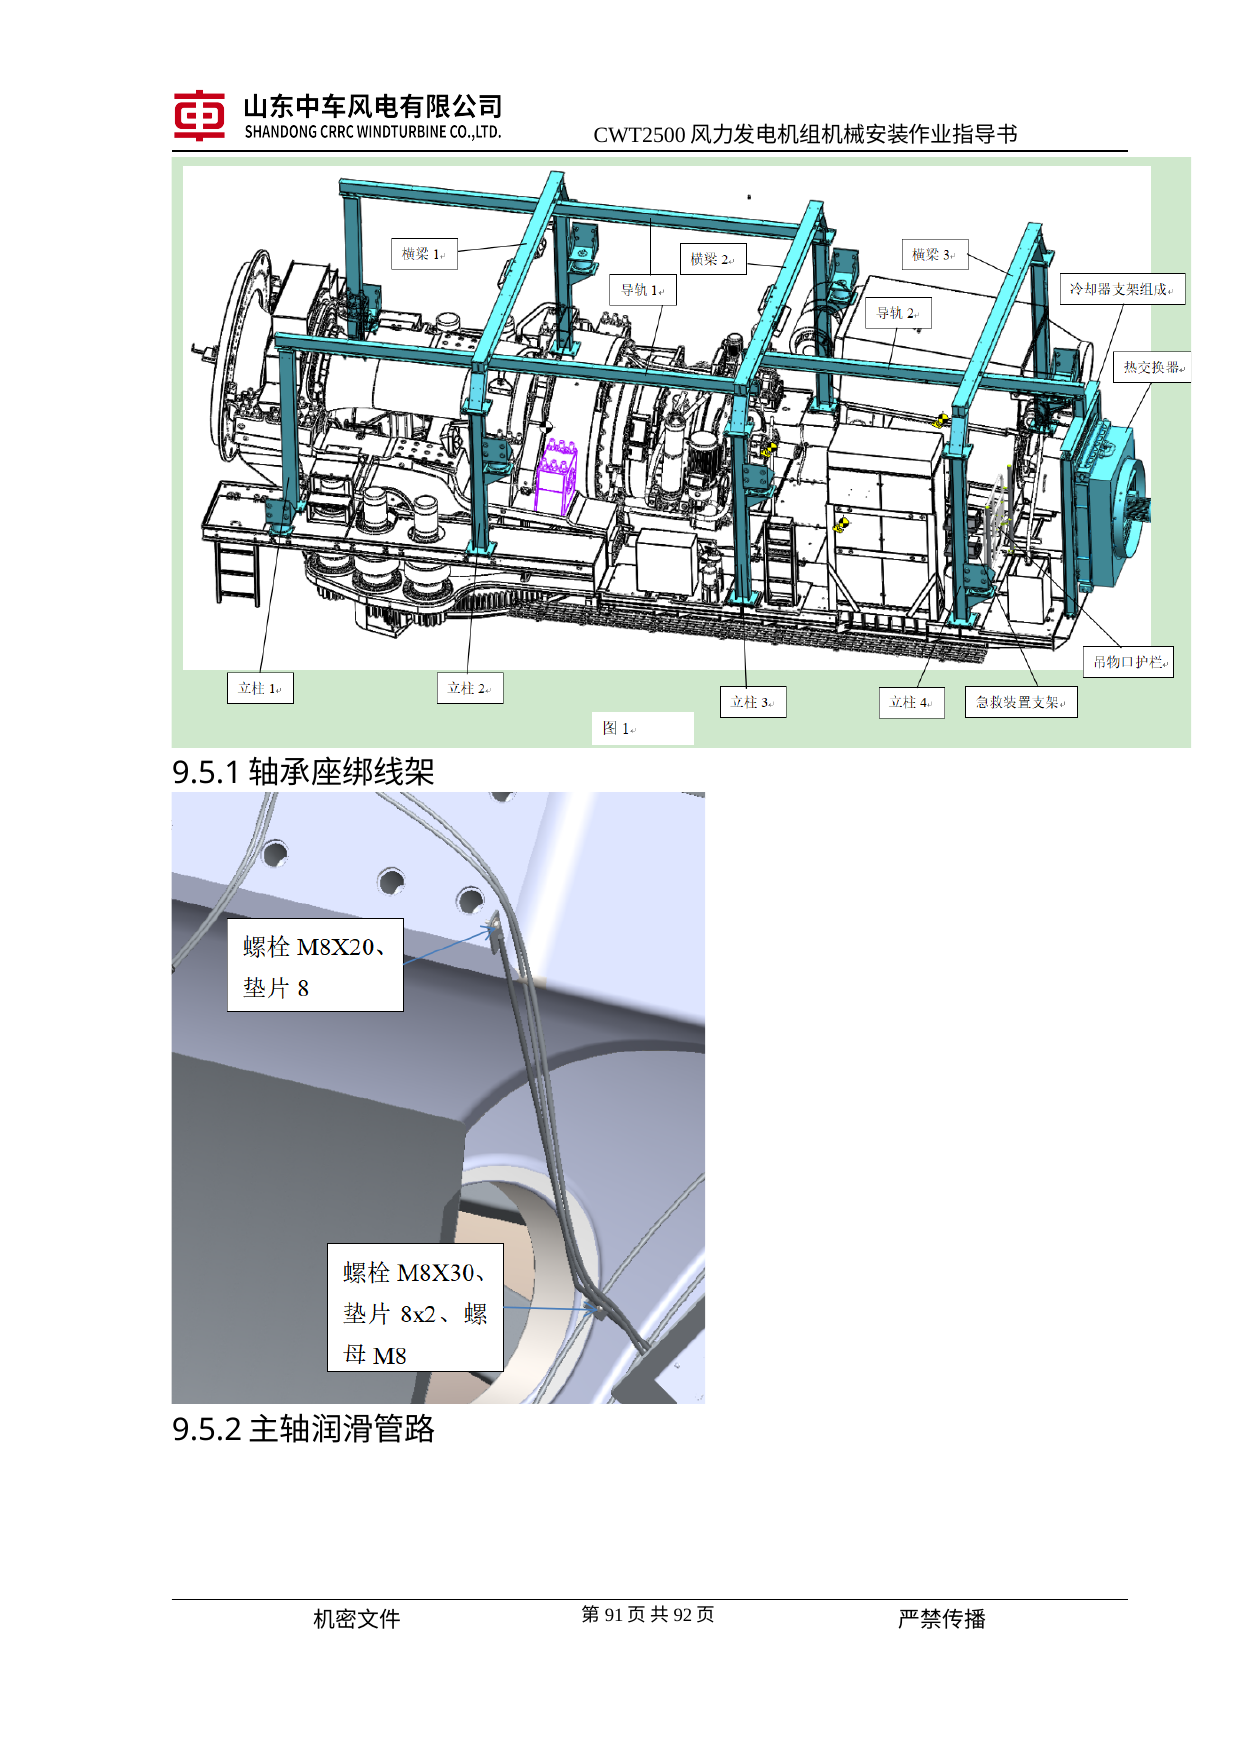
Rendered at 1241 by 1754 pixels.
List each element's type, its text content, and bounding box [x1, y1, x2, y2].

text 9.5.1轴承座绑线架 [172, 748, 1128, 793]
picture [171, 88, 506, 143]
picture [171, 792, 705, 1404]
text 9.5.2主轴润滑管路 [172, 1404, 1128, 1449]
picture [171, 157, 1192, 748]
